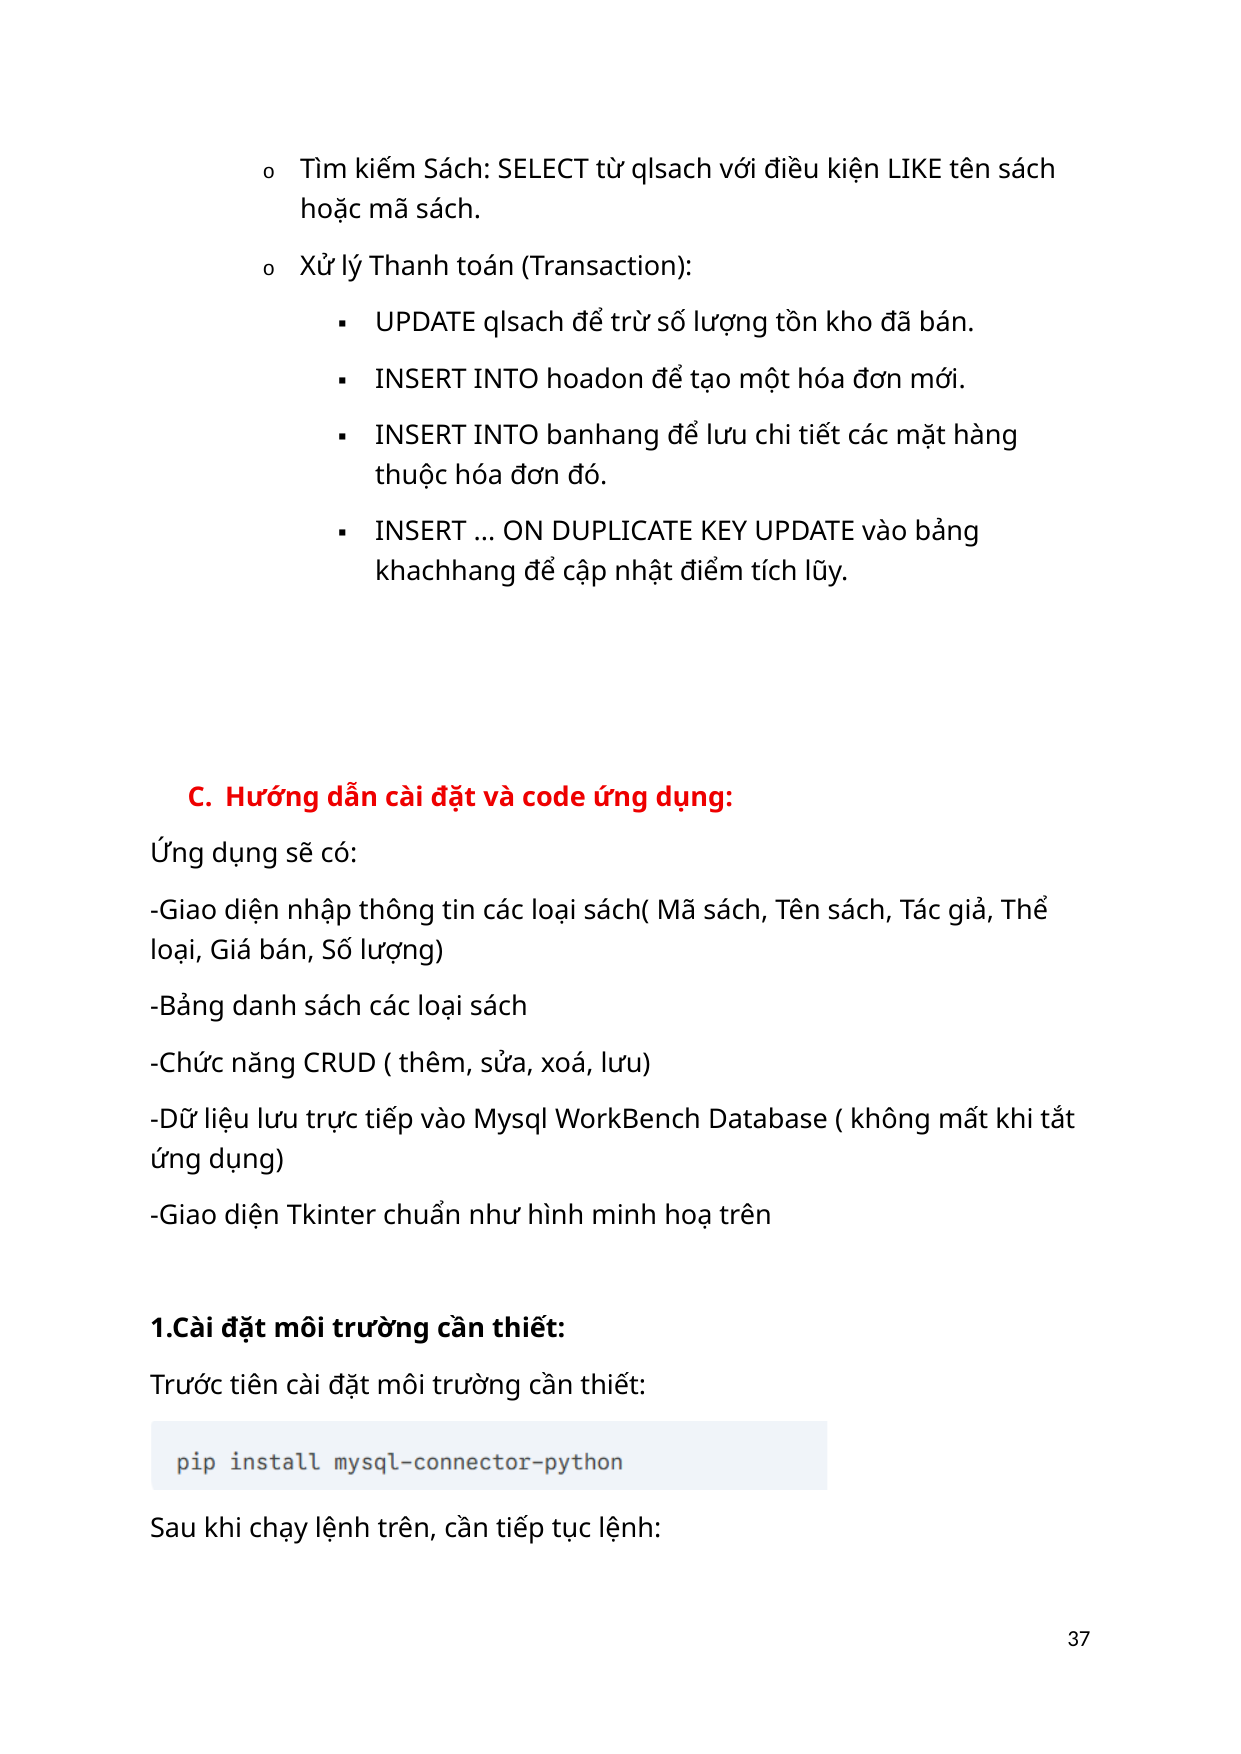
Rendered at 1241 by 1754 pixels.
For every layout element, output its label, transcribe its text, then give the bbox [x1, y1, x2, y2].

list INSERT INTO banhang để lưu chi tiết các mặt hàng thuộc hóa đơn đó. [337, 416, 1090, 492]
list UPDATE qlsach để trừ số lượng tồn kho đã bán. [337, 303, 1090, 339]
text -Chức năng CRUD ( thêm, sửa, xoá, lưu) [150, 1043, 1090, 1080]
text -Dữ liệu lưu trực tiếp vào Mysql WorkBench Database ( không mất khi tắt ứng dụng) [150, 1099, 1090, 1176]
text -Giao diện Tkinter chuẩn như hình minh hoạ trên [150, 1196, 1090, 1233]
list INSERT INTO hoadon để tạo một hóa đơn mới. [337, 359, 1090, 396]
text -Bảng danh sách các loại sách [150, 987, 1090, 1023]
list Tìm kiếm Sách: SELECT từ qlsach với điều kiện LIKE tên sách hoặc mã sách. [262, 150, 1090, 227]
list Xử lý Thanh toán (Transaction): [262, 246, 1090, 283]
picture [150, 1421, 828, 1490]
text -Giao diện nhập thông tin các loại sách( Mã sách, Tên sách, Tác giả, Thể loại, Giá bán, Số lượng) [150, 890, 1090, 967]
text 1.Cài đặt môi trường cần thiết: [150, 1309, 1090, 1346]
text Sau khi chạy lệnh trên, cần tiếp tục lệnh: [150, 1508, 1090, 1545]
list INSERT ... ON DUPLICATE KEY UPDATE vào bảng khachhang để cập nhật điểm tích lũy. [337, 512, 1090, 588]
text Trước tiên cài đặt môi trường cần thiết: [150, 1365, 1090, 1402]
list Hướng dẫn cài đặt và code ứng dụng: [187, 777, 1090, 814]
text Ứng dụng sẽ có: [150, 834, 1090, 871]
